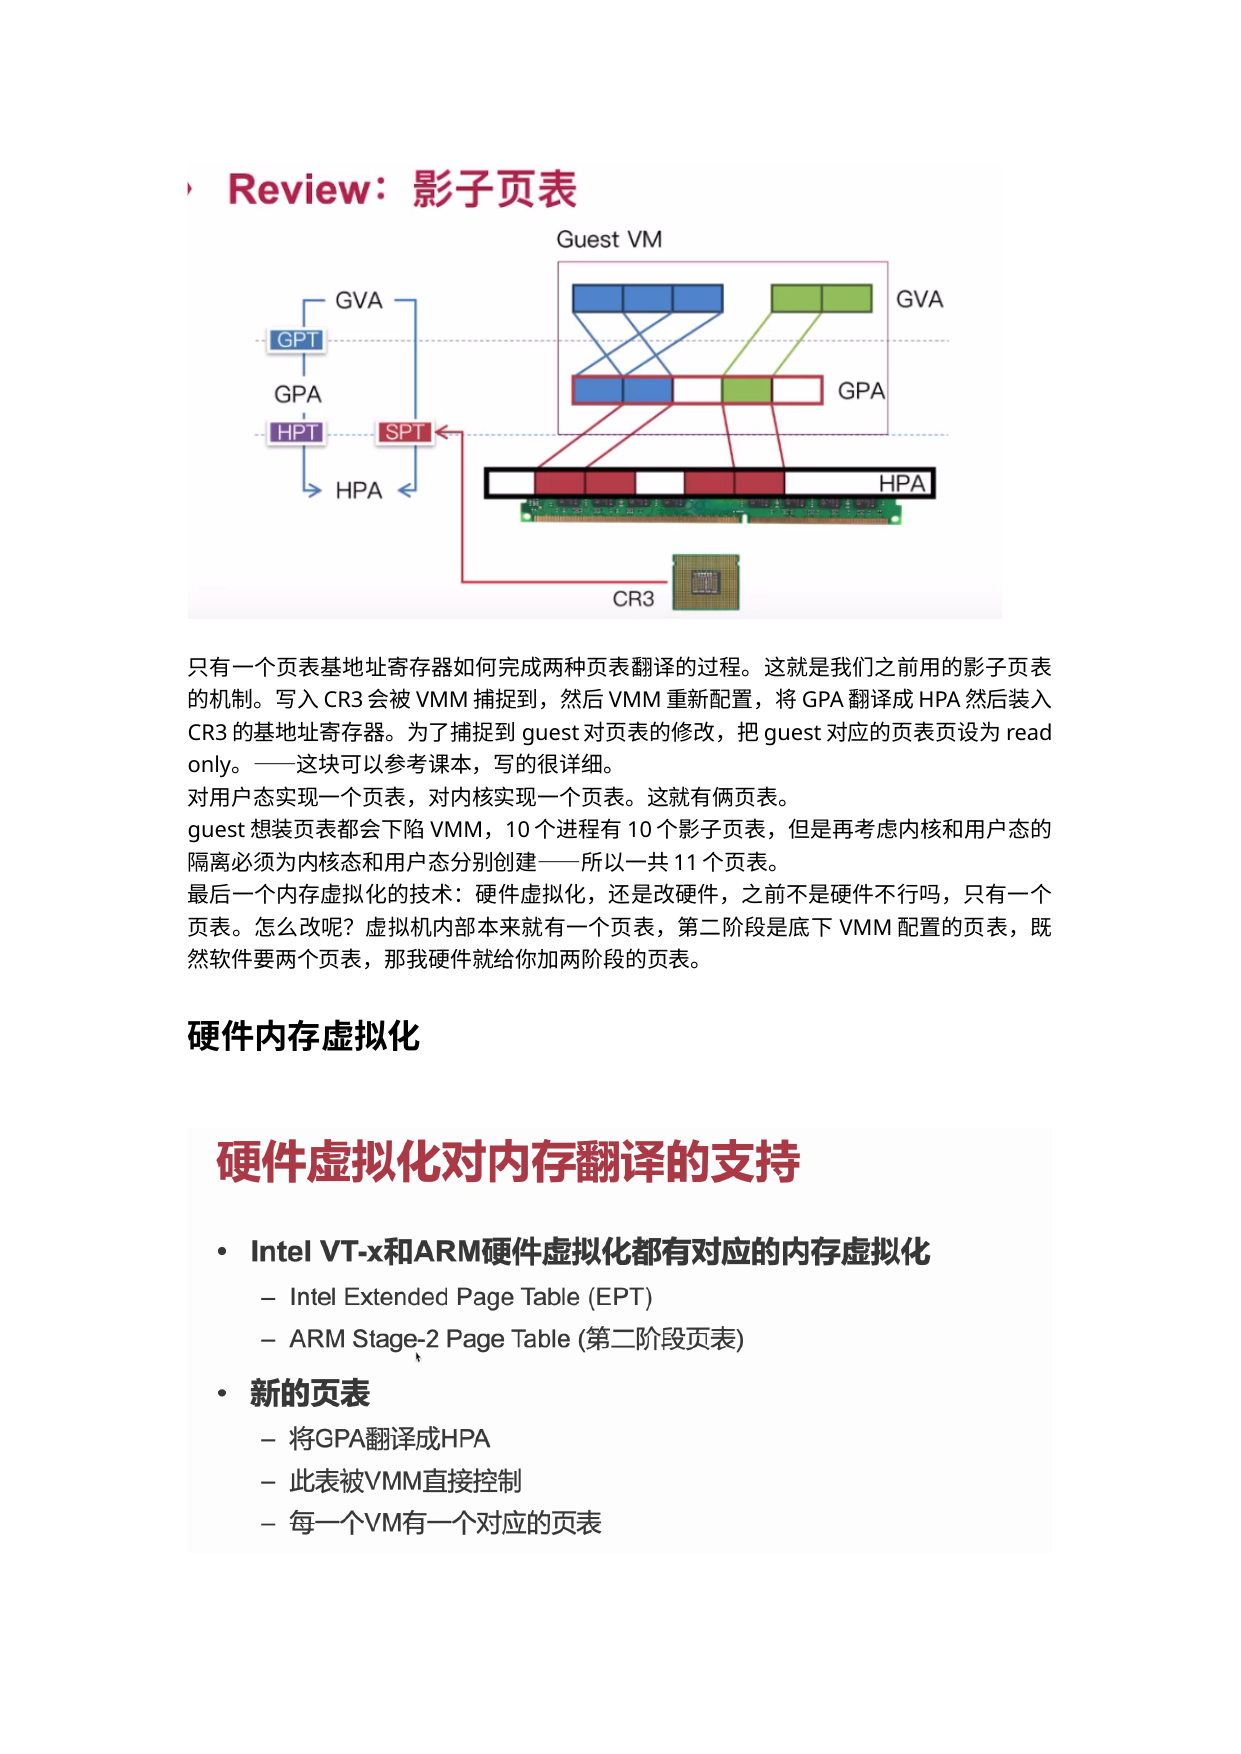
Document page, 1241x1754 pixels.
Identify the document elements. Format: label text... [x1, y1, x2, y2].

text 对用户态实现一个页表，对内核实现一个页表。这就有俩页表。 [187, 779, 1053, 812]
text 只有一个页表基地址寄存器如何完成两种页表翻译的过程。这就是我们之前用的影子页表的机制。写入CR3会被VMM捕捉到，然后VMM重新配置，将GPA翻译成HPA然后装入CR3的基地址寄存器。为了捕捉到guest对页表的修改，把guest对应的页表页设为read only。——这块可以参考课本，写的很详细。 [187, 649, 1053, 779]
text 最后一个内存虚拟化的技术：硬件虚拟化，还是改硬件，之前不是硬件不行吗，只有一个页表。怎么改呢？虚拟机内部本来就有一个页表，第二阶段是底下VMM配置的页表，既然软件要两个页表，那我硬件就给你加两阶段的页表。 [187, 877, 1053, 974]
subtitle 硬件内存虚拟化 [187, 1002, 1053, 1067]
picture [187, 1128, 1053, 1553]
picture [187, 162, 1003, 619]
text guest想装页表都会下陷VMM，10个进程有10个影子页表，但是再考虑内核和用户态的隔离必须为内核态和用户态分别创建——所以一共11个页表。 [187, 812, 1053, 877]
